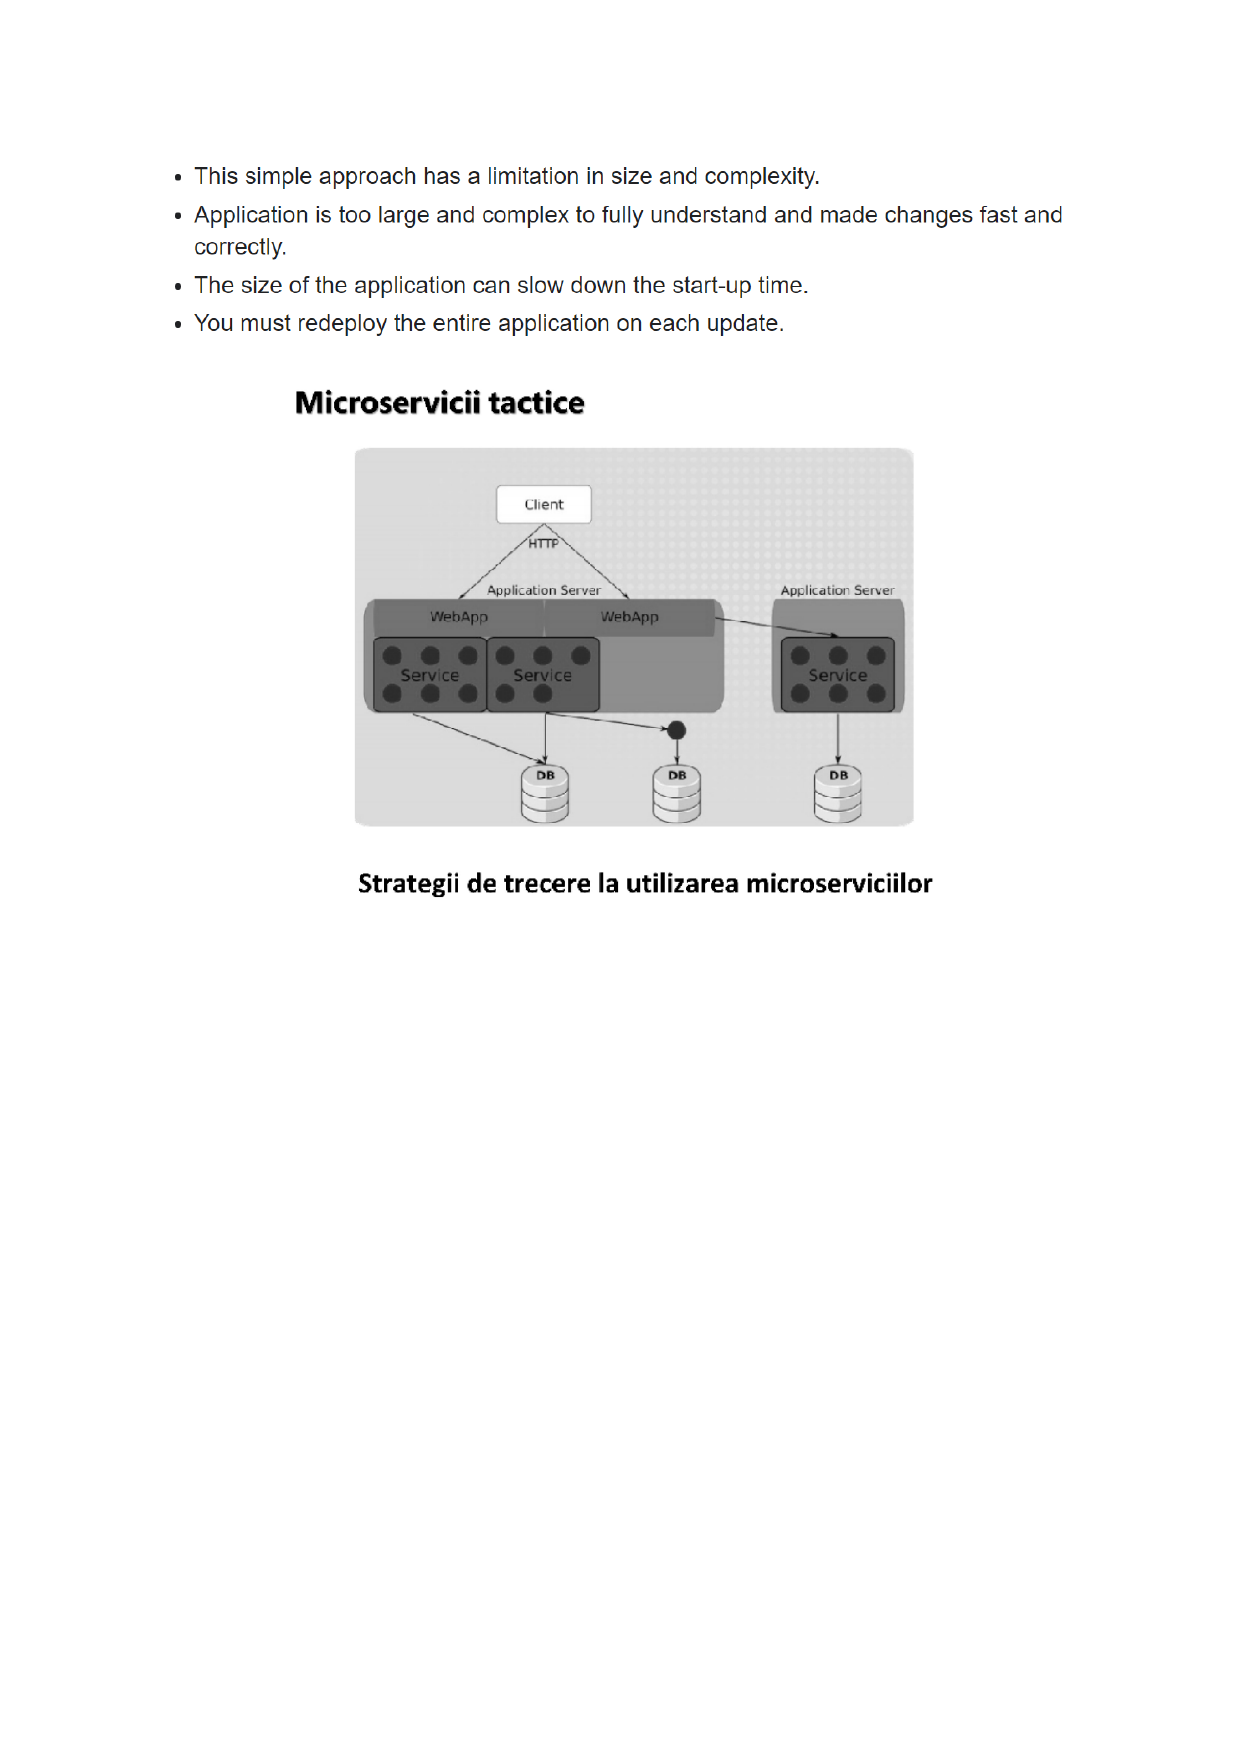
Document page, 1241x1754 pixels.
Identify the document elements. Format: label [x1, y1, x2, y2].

picture [150, 150, 1091, 344]
picture [286, 377, 955, 901]
